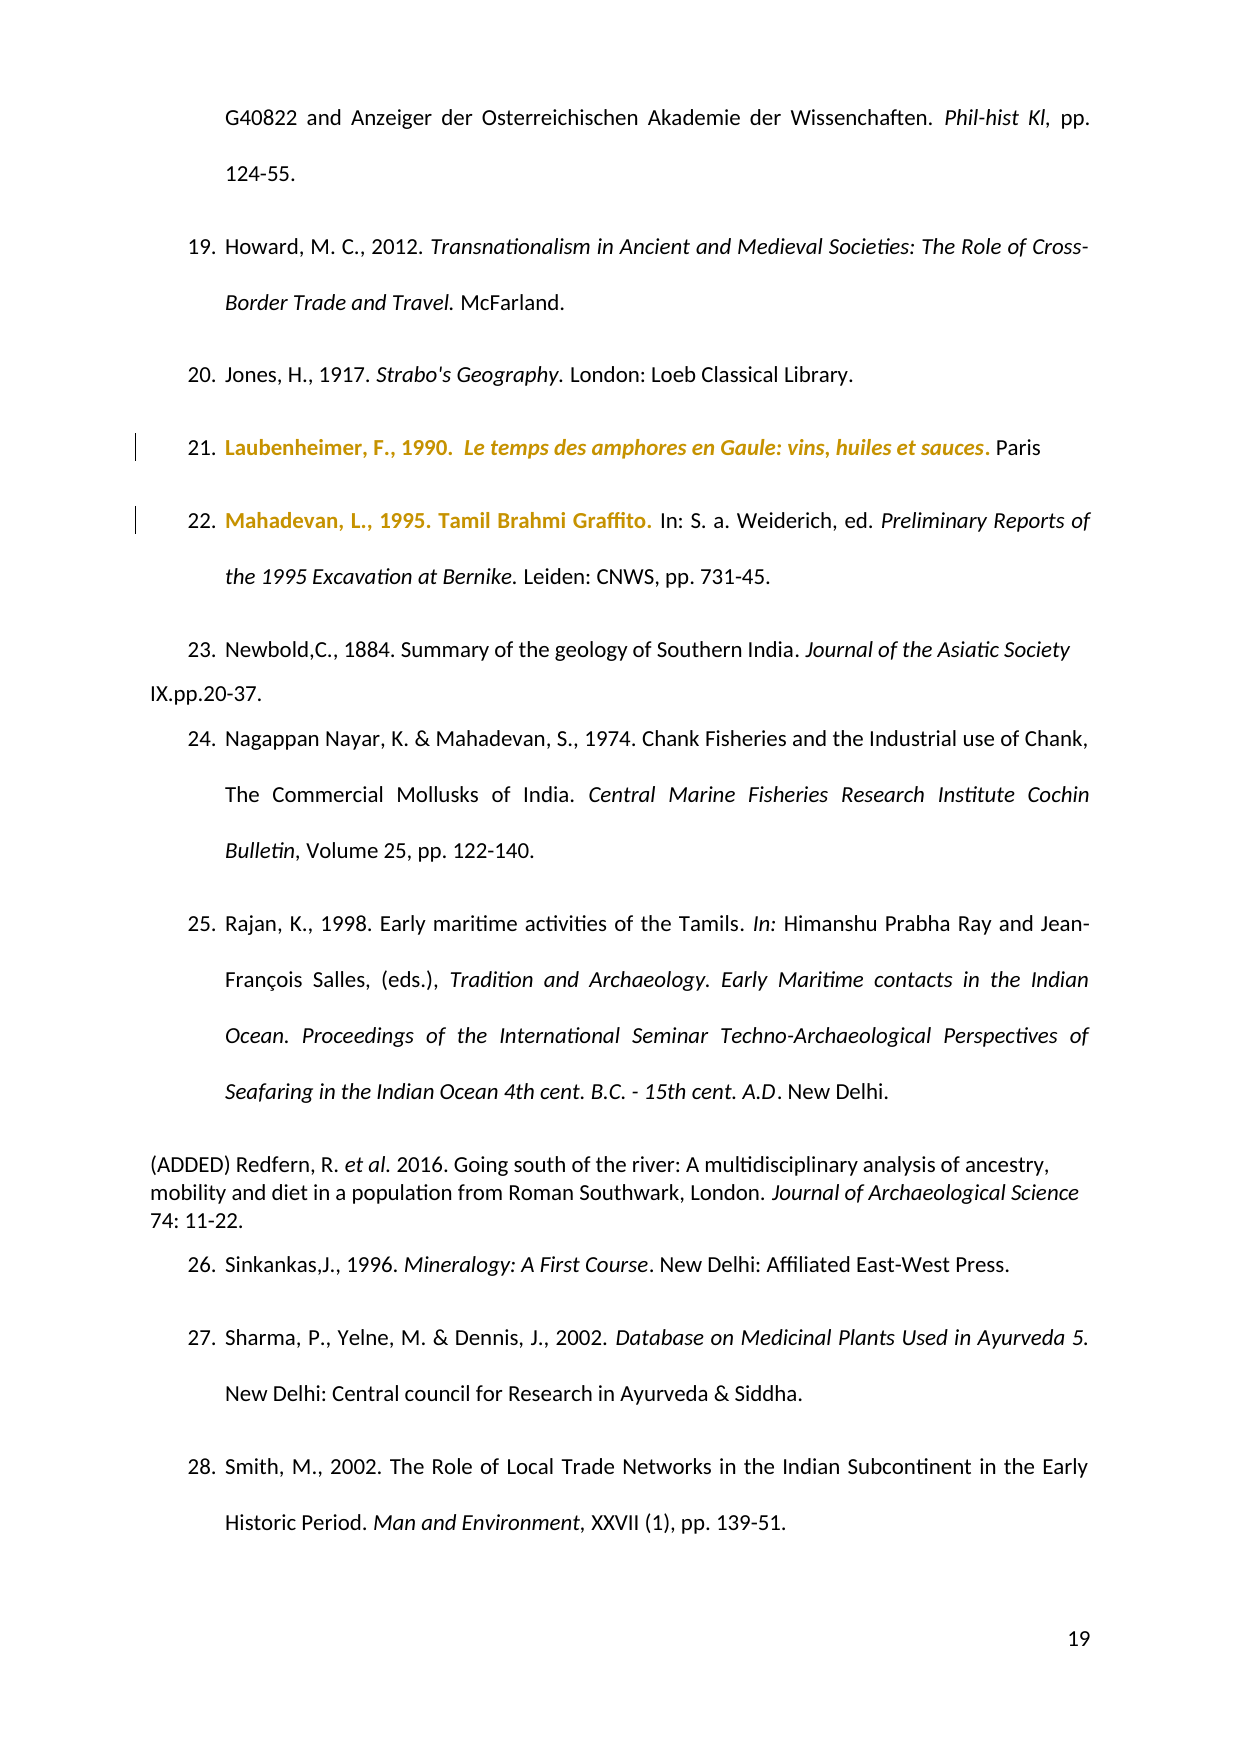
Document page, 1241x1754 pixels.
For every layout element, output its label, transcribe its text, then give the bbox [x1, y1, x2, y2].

text IX.pp.20-37. [150, 679, 1090, 707]
list Laubenheimer, F., 1990. Le temps des amphores en Gaule: vins, huiles et sauces. Paris [187, 433, 1090, 461]
list Mahadevan, L., 1995. Tamil Brahmi Graffito. In: S. a. Weiderich, ed. Preliminary Reports of the 1995 Excavation at Bernike. Leiden: CNWS, pp. 731-45. [187, 506, 1090, 590]
list Nagappan Nayar, K. & Mahadevan, S., 1974. Chank Fisheries and the Industrial use of Chank, The Commercial Mollusks of India. Central Marine Fisheries Research Institute Cochin Bulletin, Volume 25, pp. 122-140. [187, 724, 1090, 864]
list Rajan, K., 1998. Early maritime activities of the Tamils. In: Himanshu Prabha Ray and Jean-François Salles, (eds.), Tradition and Archaeology. Early Maritime contacts in the Indian Ocean. Proceedings of the International Seminar Techno-Archaeological Perspectives of Seafaring in the Indian Ocean 4th cent. B.C. - 15th cent. A.D. New Delhi. [187, 909, 1090, 1105]
list Sharma, P., Yelne, M. & Dennis, J., 2002. Database on Medicinal Plants Used in Ayurveda 5. New Delhi: Central council for Research in Ayurveda & Siddha. [187, 1323, 1090, 1407]
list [187, 103, 1090, 187]
list Jones, H., 1917. Strabo's Geography. London: Loeb Classical Library. [187, 361, 1090, 388]
list Newbold,C., 1884. Summary of the geology of Southern India. Journal of the Asiatic Society [187, 635, 1090, 663]
text (ADDED) Redfern, R. et al. 2016. Going south of the river: A multidisciplinary analysis of ancestry, mobility and diet in a population from Roman Southwark, London. Journal of Archaeological Science 74: 11-22. [150, 1150, 1090, 1234]
list Smith, M., 2002. The Role of Local Trade Networks in the Indian Subcontinent in the Early Historic Period. Man and Environment, XXVII (1), pp. 139-51. [187, 1452, 1090, 1536]
list Howard, M. C., 2012. Transnationalism in Ancient and Medieval Societies: The Role of Cross-Border Trade and Travel. McFarland. [187, 232, 1090, 316]
list Sinkankas,J., 1996. Mineralogy: A First Course. New Delhi: Affiliated East-West Press. [187, 1250, 1090, 1278]
